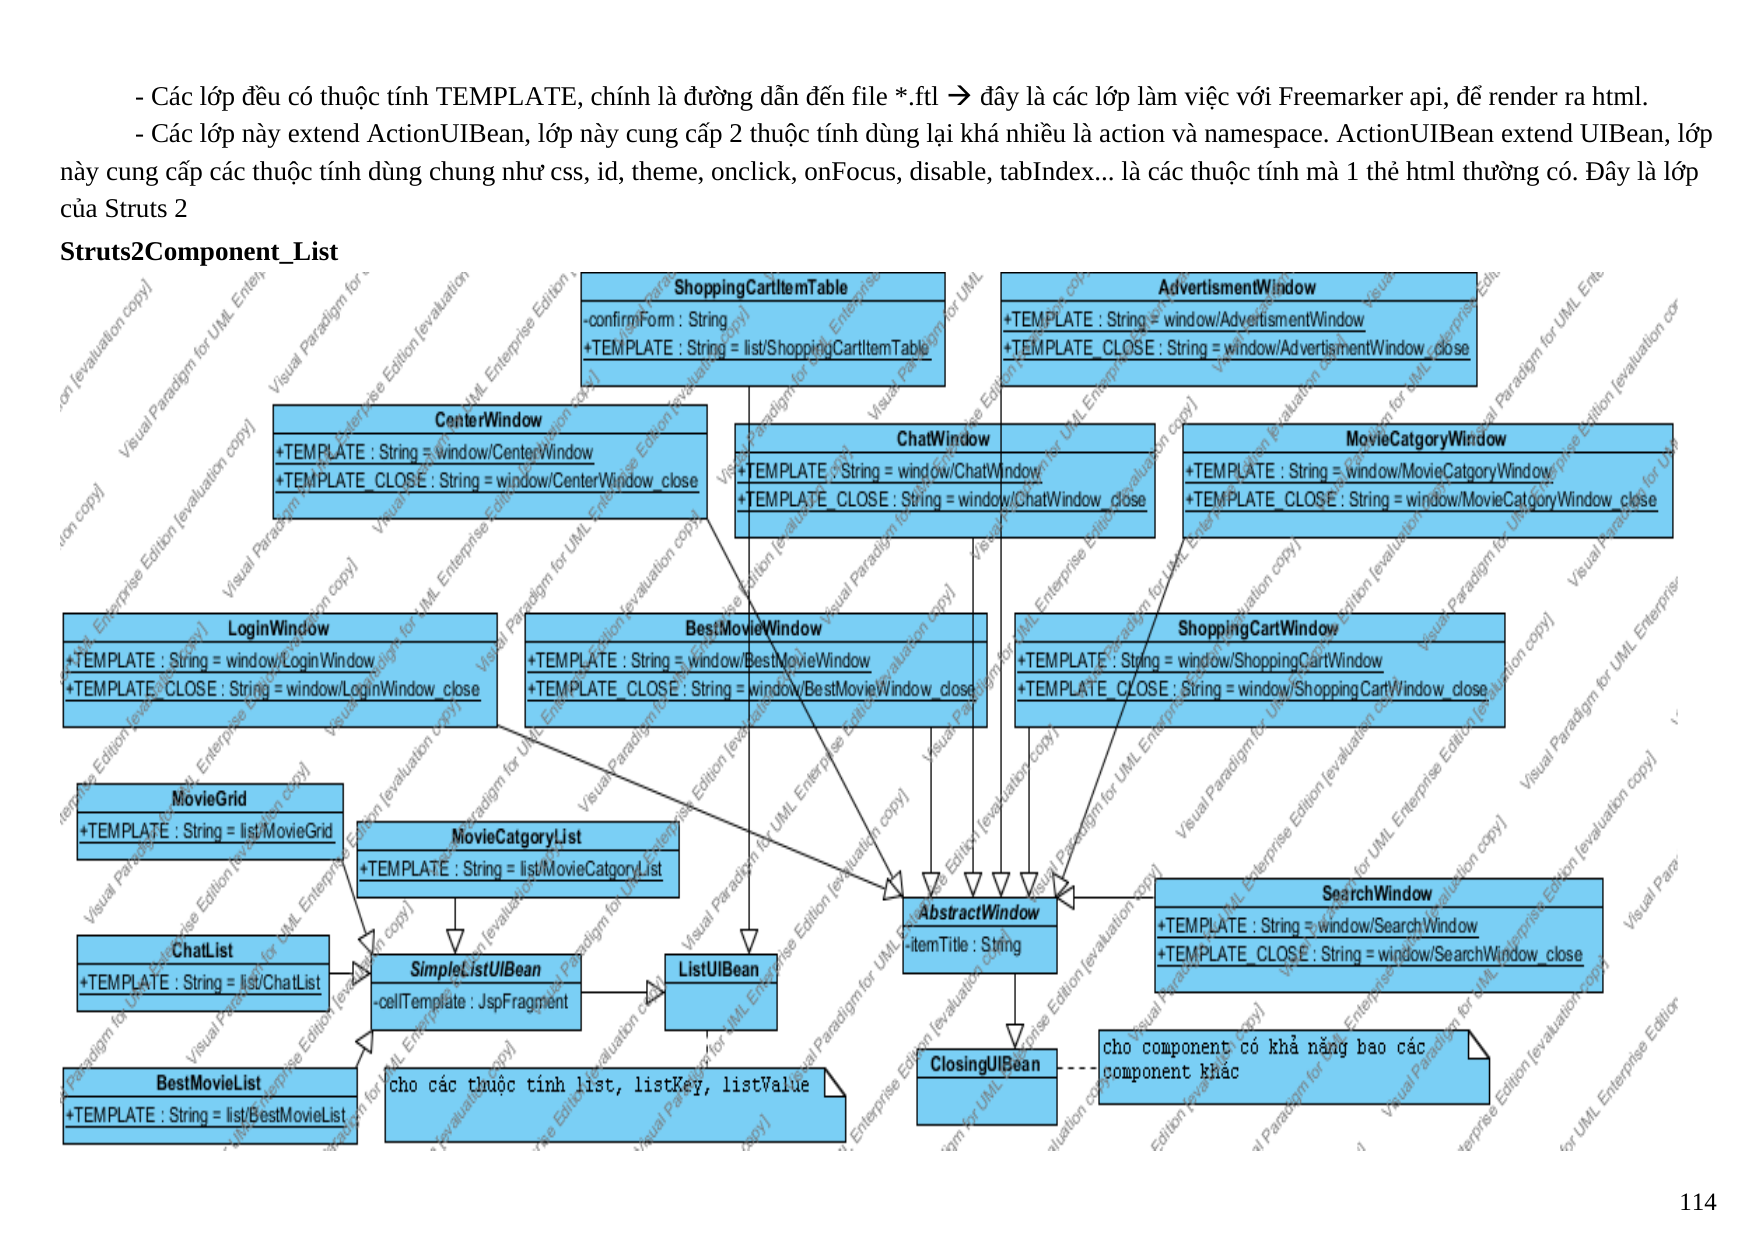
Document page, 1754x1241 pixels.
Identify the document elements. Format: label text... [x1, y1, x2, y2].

picture [60, 272, 1678, 1151]
text - Các lớp này extend ActionUIBean, lớp này cung cấp 2 thuộc tính dùng lại khá nhiều là action và namespace. ActionUIBean extend UIBean, lớp này cung cấp các thuộc tính dùng chung như css, id, theme, onclick, onFocus, disable, tabIndex... là các thuộc tính mà 1 thẻ html thường có. Đây là lớp của Struts 2 [60, 112, 1716, 225]
subtitle Struts2Component_List [60, 235, 1716, 267]
text - Các lớp đều có thuộc tính TEMPLATE, chính là đường dẫn đến file *.ftl đây là các lớp làm việc với Freemarker api, để render ra html. [60, 75, 1716, 112]
